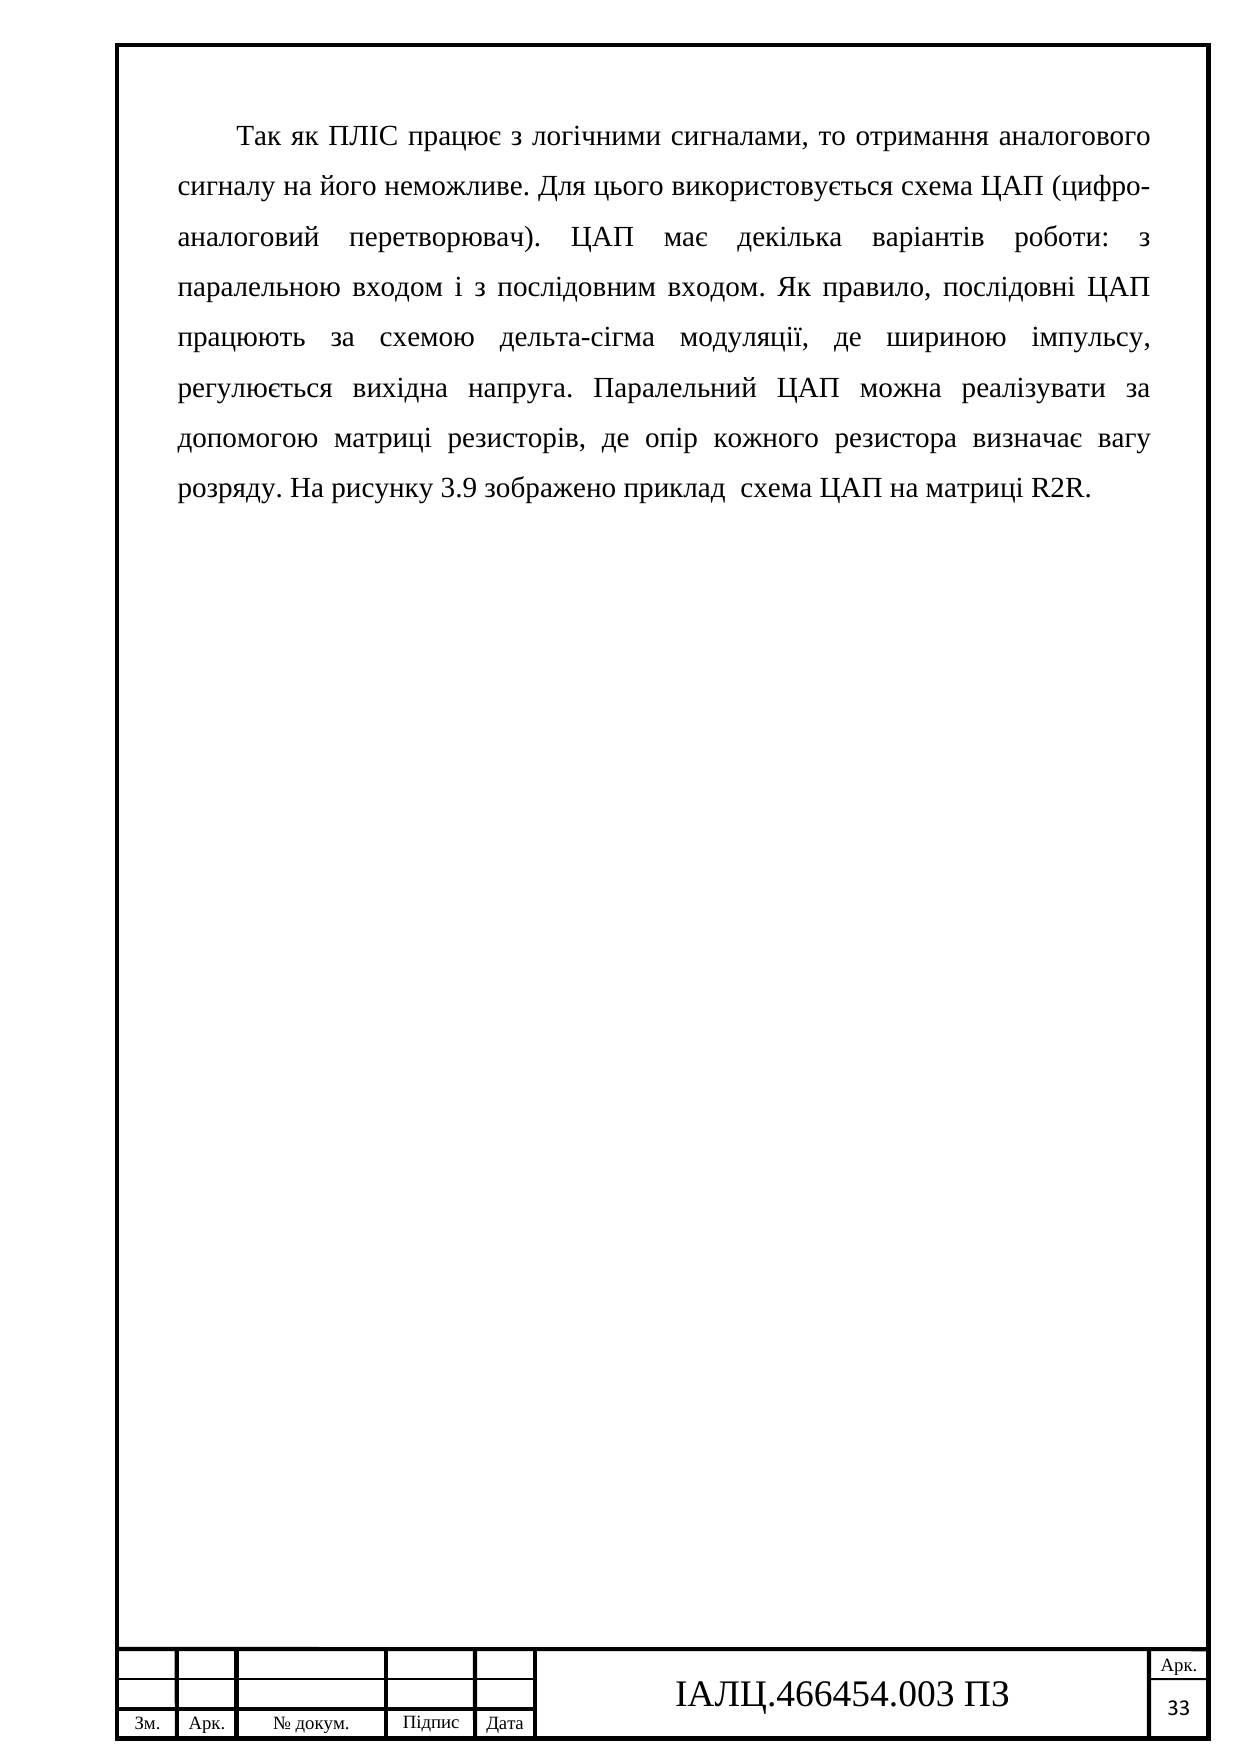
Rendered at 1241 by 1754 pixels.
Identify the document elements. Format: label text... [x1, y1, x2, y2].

list Так як ПЛІС працює з логічними сигналами, то отримання аналогового сигналу на його неможливе. Для цього використовується схема ЦАП (цифро-аналоговий перетворювач). ЦАП має декілька варіантів роботи: з паралельною входом і з послідовним входом. Як правило, послідовні ЦАП працюють за схемою дельта-сігма модуляції, де шириною імпульсу, регулюється вихідна напруга. Паралельний ЦАП можна реалізувати за допомогою матриці резисторів, де опір кожного резистора визначає вагу розряду. На рисунку 3.9 зображено приклад схема ЦАП на матриці R2R. [177, 118, 1152, 504]
